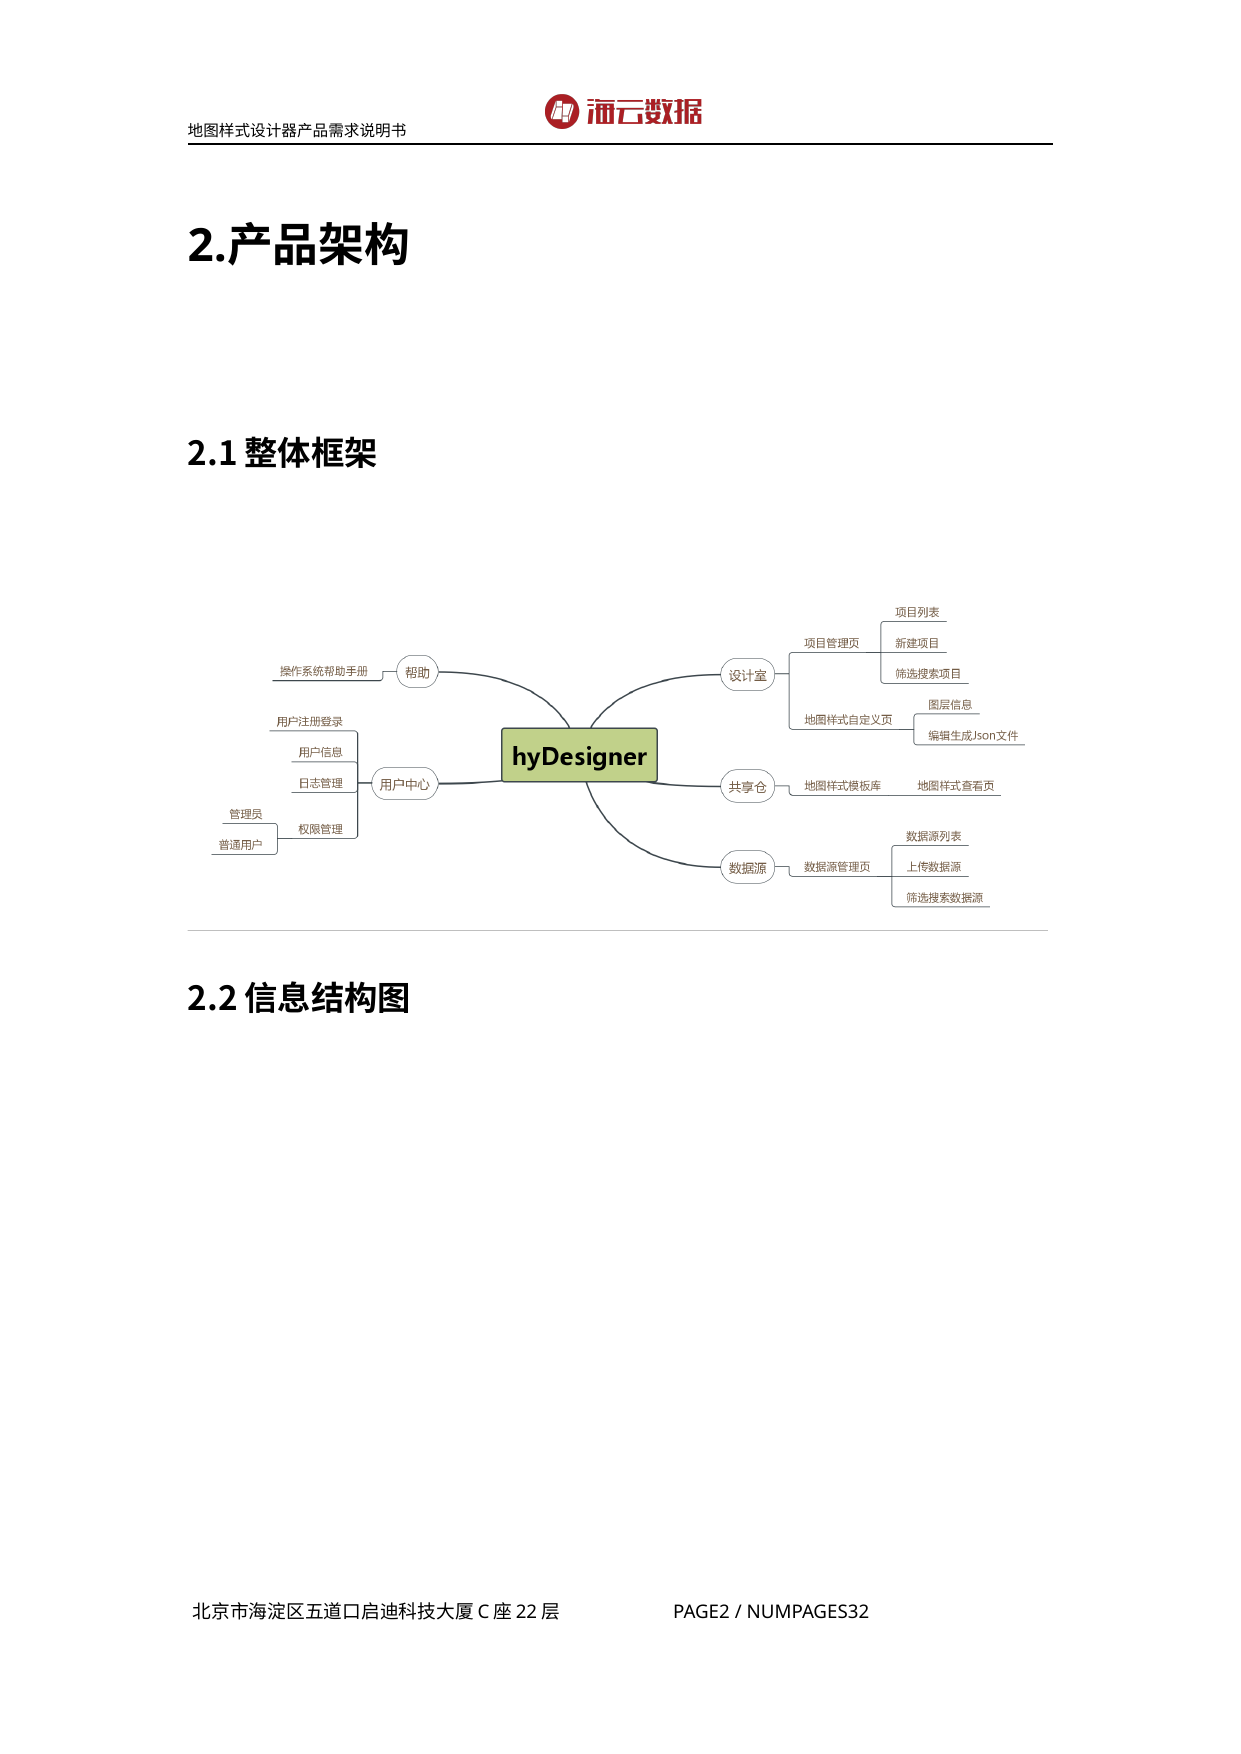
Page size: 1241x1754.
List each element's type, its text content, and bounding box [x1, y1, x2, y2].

picture [536, 88, 713, 137]
subtitle 2.1整体框架 [187, 419, 1053, 484]
picture [187, 578, 1053, 932]
subtitle 2.产品架构 [187, 193, 1053, 291]
subtitle 2.2信息结构图 [187, 963, 1053, 1028]
